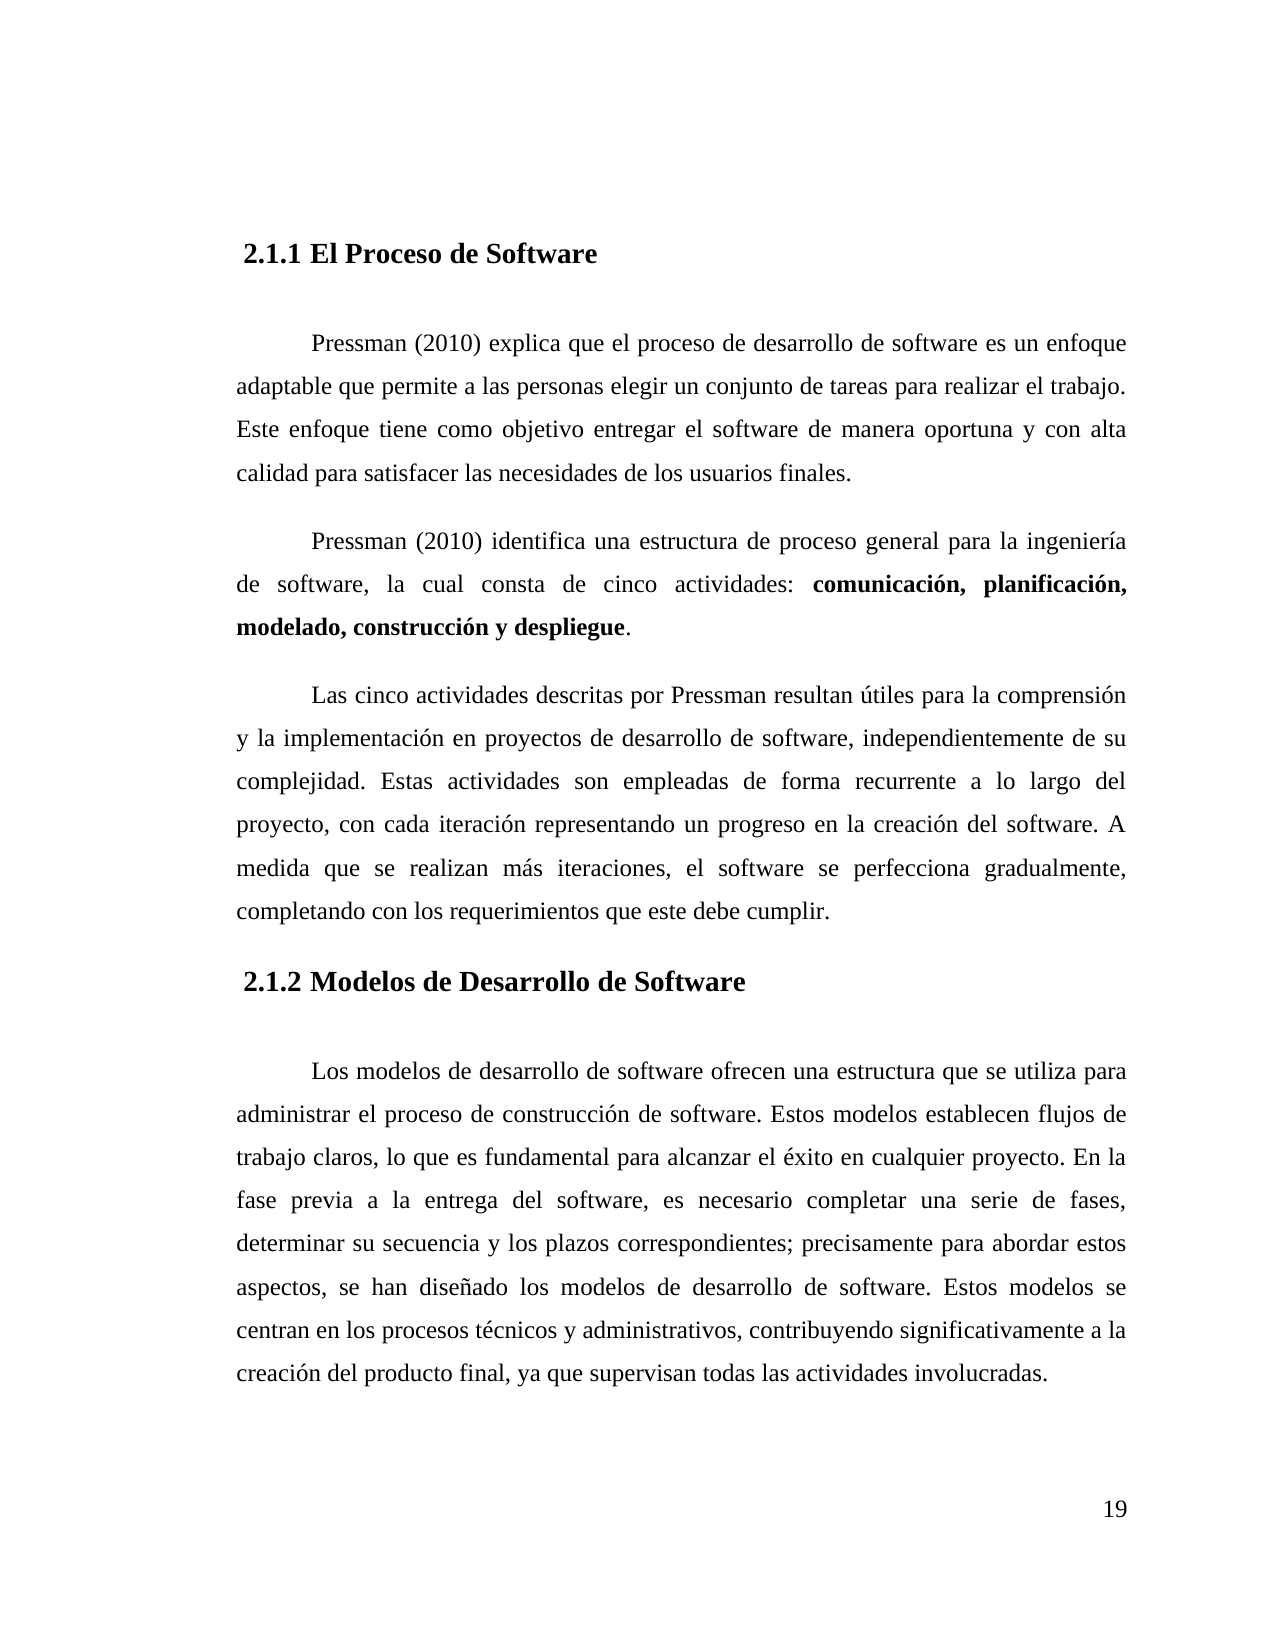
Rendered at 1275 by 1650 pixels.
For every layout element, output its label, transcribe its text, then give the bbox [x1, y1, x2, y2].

text Las cinco actividades descritas por Pressman resultan útiles para la comprensión y la implementación en proyectos de desarrollo de software, independientemente de su complejidad. Estas actividades son empleadas de forma recurrente a lo largo del proyecto, con cada iteración representando un progreso en la creación del software. A medida que se realizan más iteraciones, el software se perfecciona gradualmente, completando con los requerimientos que este debe cumplir. [236, 680, 1127, 924]
text Pressman (2010) explica que el proceso de desarrollo de software es un enfoque adaptable que permite a las personas elegir un conjunto de tareas para realizar el trabajo. Este enfoque tiene como objetivo entregar el software de manera oportuna y con alta calidad para satisfacer las necesidades de los usuarios finales. [236, 328, 1127, 486]
text Los modelos de desarrollo de software ofrecen una estructura que se utiliza para administrar el proceso de construcción de software. Estos modelos establecen flujos de trabajo claros, lo que es fundamental para alcanzar el éxito en cualquier proyecto. En la fase previa a la entrega del software, es necesario completar una serie de fases, determinar su secuencia y los plazos correspondientes; precisamente para abordar estos aspectos, se han diseñado los modelos de desarrollo de software. Estos modelos se centran en los procesos técnicos y administrativos, contribuyendo significativamente a la creación del producto final, ya que supervisan todas las actividades involucradas. [236, 1056, 1127, 1387]
subtitle Modelos de Desarrollo de Software [243, 964, 1127, 997]
subtitle El Proceso de Software [243, 236, 1127, 270]
text Pressman (2010) identifica una estructura de proceso general para la ingeniería de software, la cual consta de cinco actividades: comunicación, planificación, modelado, construcción y despliegue. [236, 526, 1127, 641]
